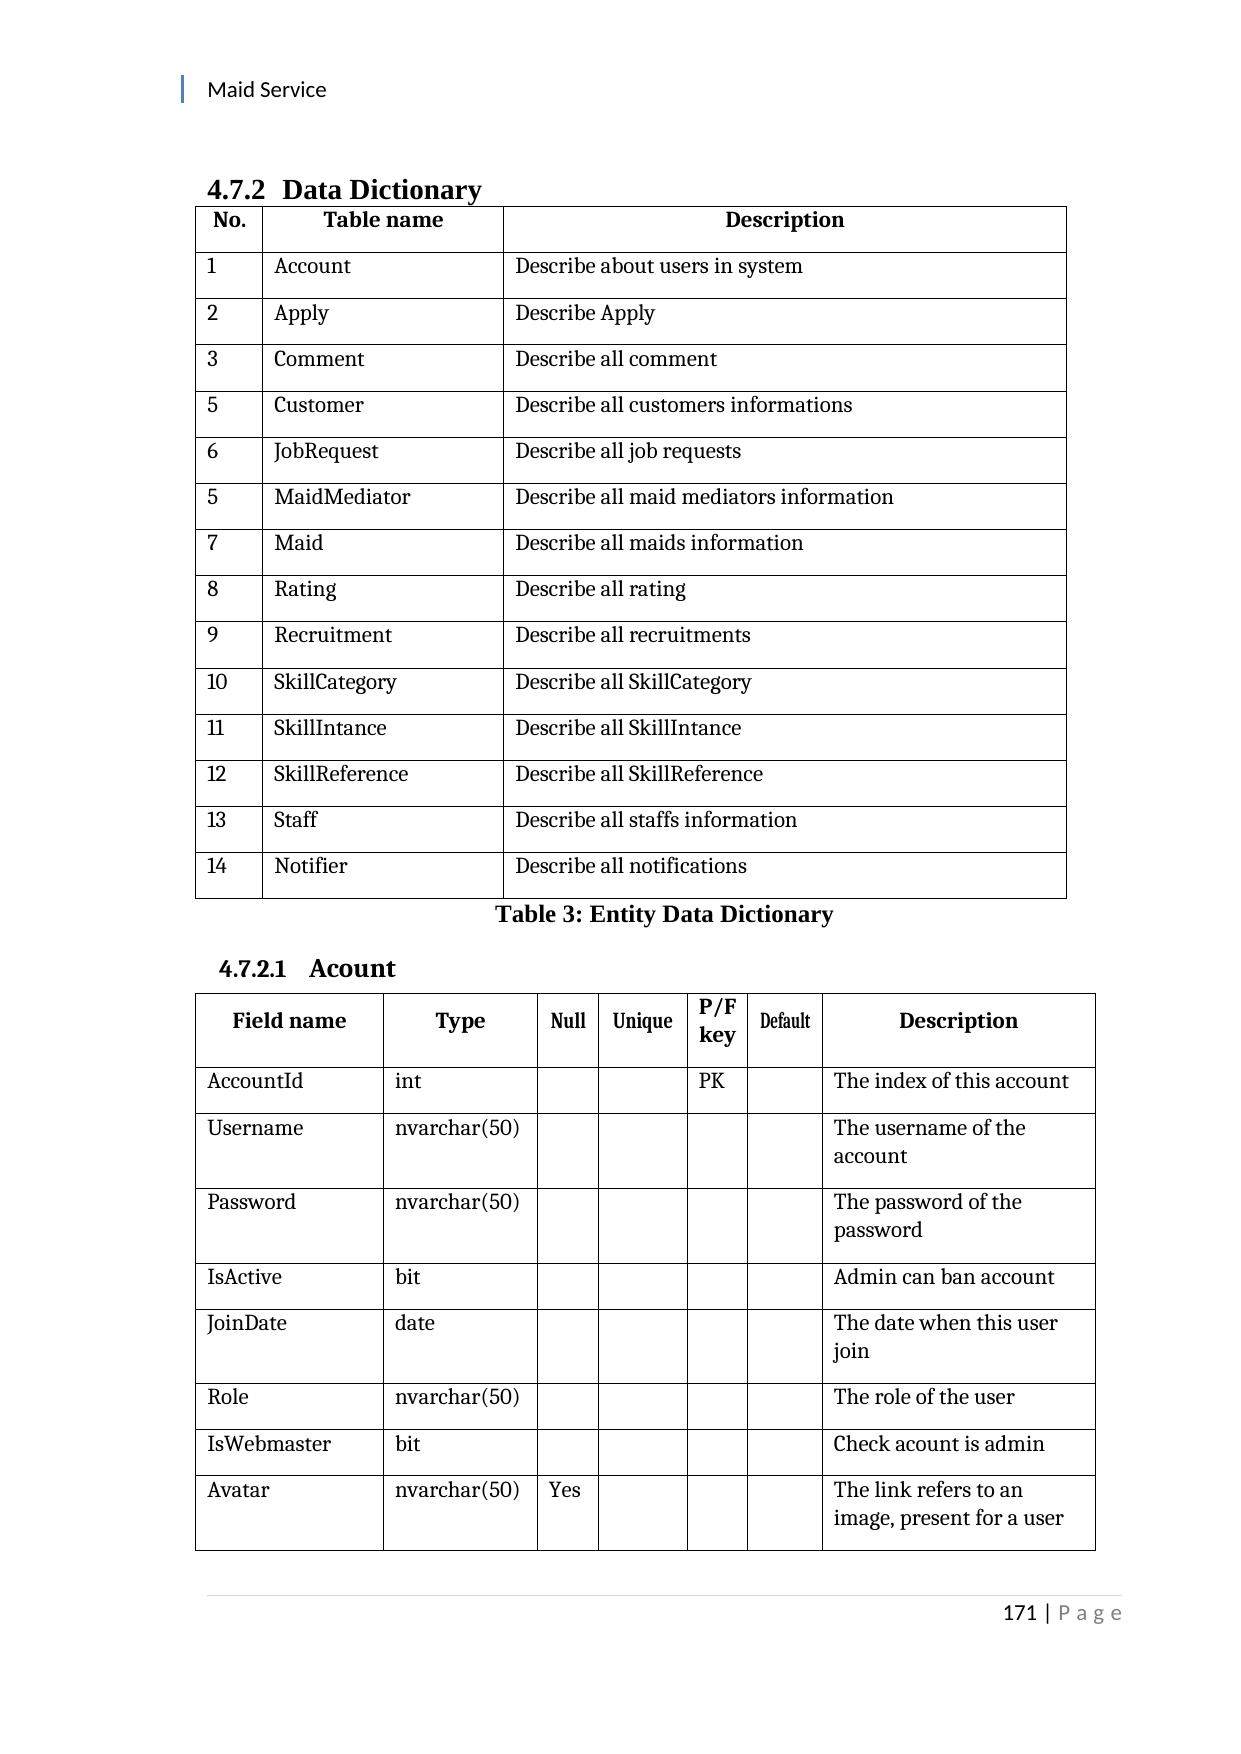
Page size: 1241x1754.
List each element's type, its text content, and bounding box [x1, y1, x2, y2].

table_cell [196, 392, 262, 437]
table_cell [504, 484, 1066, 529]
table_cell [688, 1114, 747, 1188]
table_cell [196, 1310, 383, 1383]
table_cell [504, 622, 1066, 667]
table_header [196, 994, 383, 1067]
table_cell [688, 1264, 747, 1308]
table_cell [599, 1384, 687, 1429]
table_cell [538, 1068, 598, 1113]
subtitle Table 3: Entity Data Dictionary [207, 899, 1122, 928]
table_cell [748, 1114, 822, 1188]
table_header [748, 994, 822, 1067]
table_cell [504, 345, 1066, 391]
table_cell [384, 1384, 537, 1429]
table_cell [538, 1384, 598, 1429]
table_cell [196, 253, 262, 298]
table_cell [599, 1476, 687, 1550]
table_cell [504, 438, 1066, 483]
subtitle Acount [219, 953, 1122, 984]
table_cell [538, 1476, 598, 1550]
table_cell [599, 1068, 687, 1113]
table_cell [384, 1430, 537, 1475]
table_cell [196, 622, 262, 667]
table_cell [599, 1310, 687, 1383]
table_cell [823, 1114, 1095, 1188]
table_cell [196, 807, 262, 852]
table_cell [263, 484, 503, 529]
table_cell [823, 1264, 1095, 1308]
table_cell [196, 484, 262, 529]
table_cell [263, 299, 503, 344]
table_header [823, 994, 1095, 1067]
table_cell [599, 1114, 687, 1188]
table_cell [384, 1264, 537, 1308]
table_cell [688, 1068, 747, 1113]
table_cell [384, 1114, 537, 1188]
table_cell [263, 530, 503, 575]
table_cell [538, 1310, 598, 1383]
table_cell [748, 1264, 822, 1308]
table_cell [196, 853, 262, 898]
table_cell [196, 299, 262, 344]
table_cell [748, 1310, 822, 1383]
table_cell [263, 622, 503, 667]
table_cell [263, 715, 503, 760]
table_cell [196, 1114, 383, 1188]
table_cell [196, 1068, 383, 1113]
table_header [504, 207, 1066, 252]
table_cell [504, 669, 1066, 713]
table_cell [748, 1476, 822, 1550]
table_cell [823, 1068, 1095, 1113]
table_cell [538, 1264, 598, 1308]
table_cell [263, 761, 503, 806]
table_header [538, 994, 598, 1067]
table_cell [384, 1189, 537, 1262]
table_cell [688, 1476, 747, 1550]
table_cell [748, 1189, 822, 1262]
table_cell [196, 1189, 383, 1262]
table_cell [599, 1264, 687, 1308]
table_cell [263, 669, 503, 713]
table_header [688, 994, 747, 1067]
subtitle Data Dictionary [207, 172, 1122, 206]
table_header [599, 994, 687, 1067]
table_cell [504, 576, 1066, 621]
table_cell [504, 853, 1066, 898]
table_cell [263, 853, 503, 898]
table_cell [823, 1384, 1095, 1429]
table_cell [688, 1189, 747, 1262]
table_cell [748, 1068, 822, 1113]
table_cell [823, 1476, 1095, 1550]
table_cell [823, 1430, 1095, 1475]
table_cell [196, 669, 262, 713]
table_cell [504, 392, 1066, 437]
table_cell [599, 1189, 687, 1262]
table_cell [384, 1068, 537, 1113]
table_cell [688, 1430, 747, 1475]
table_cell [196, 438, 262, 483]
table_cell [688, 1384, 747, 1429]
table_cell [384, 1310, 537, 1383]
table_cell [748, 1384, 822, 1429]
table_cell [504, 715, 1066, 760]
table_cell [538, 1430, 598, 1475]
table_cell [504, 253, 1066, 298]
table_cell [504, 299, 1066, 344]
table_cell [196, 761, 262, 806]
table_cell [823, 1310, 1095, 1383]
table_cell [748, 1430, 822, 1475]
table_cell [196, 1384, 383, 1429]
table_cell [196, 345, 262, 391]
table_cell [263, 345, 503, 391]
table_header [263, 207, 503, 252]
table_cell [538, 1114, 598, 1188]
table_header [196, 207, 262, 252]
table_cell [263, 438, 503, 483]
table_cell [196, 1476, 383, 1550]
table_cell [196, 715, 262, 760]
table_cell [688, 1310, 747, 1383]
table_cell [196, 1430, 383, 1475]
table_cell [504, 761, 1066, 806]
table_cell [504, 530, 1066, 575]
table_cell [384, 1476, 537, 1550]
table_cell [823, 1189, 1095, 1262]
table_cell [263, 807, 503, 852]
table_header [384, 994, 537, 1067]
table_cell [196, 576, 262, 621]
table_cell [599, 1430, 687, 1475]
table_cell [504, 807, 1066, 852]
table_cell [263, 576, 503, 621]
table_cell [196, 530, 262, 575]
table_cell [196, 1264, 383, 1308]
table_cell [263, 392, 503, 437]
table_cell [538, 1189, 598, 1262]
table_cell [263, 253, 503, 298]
